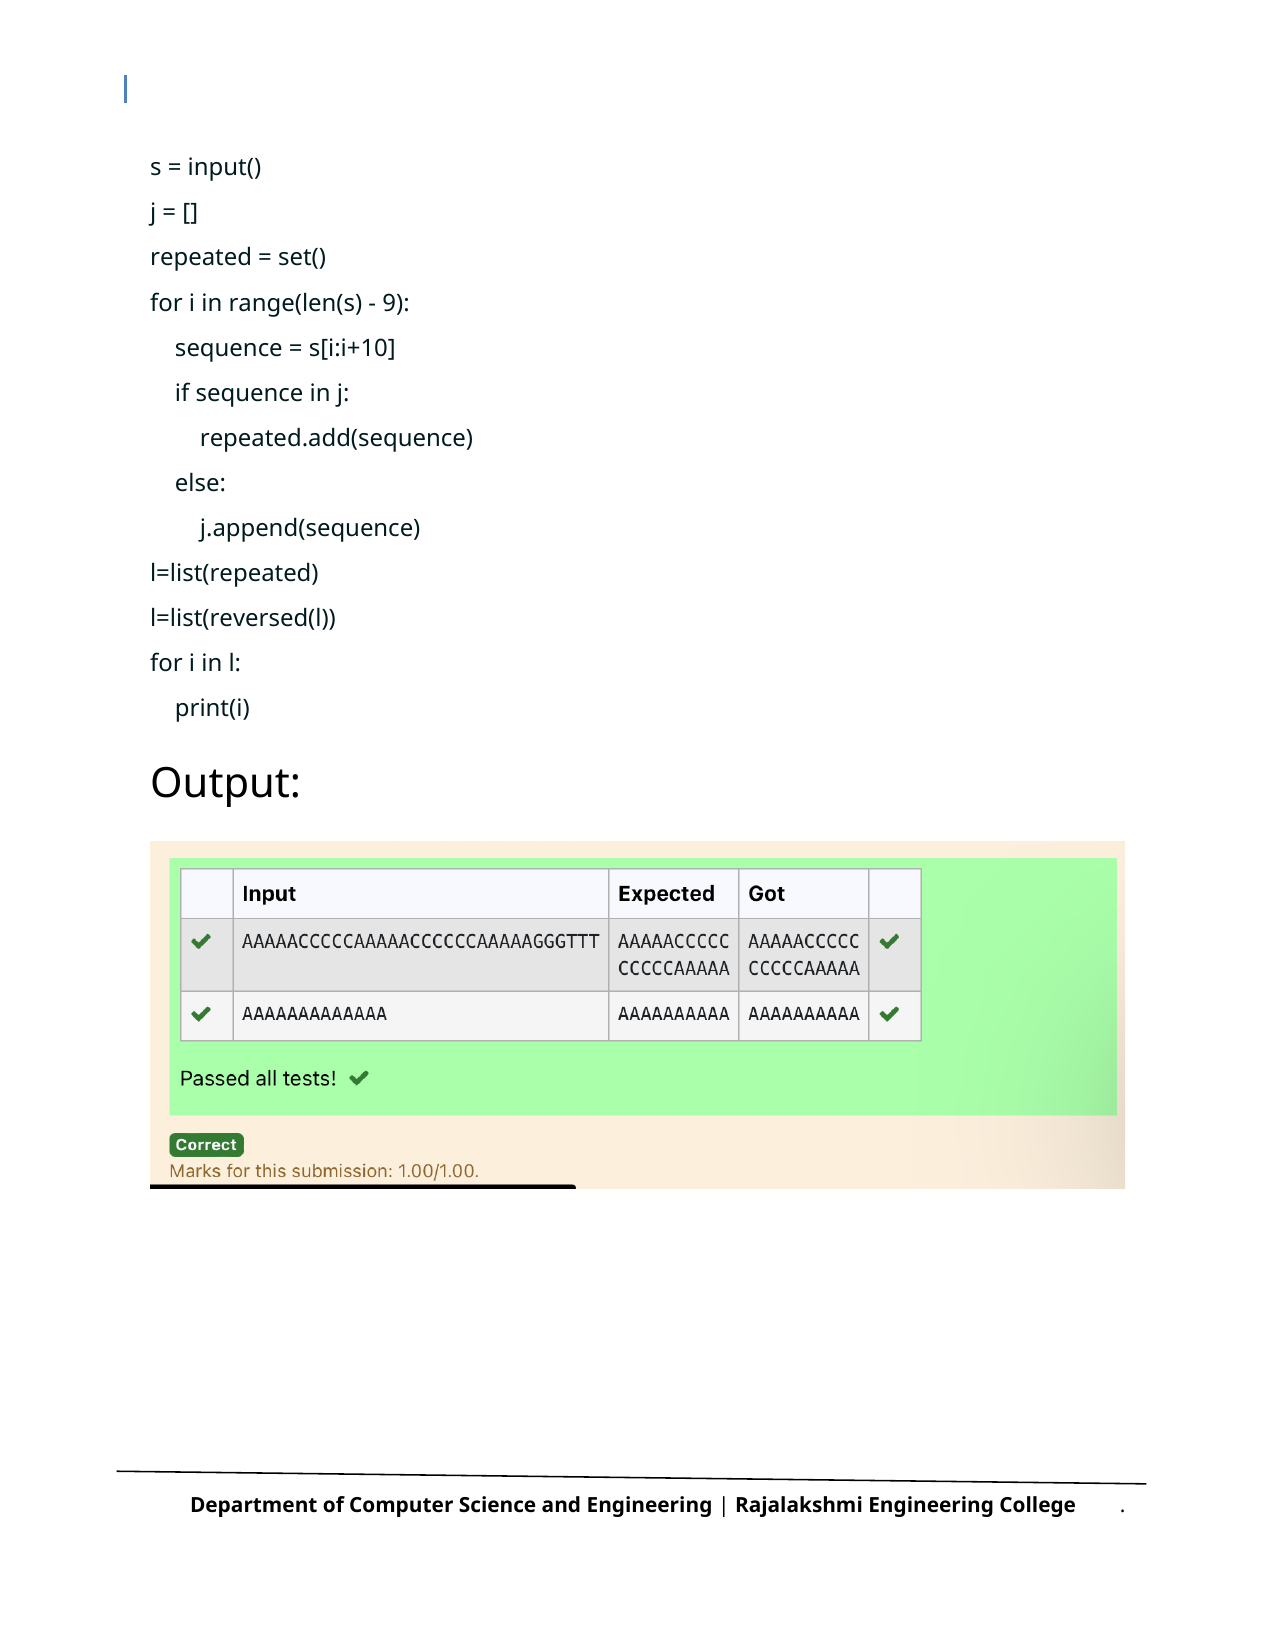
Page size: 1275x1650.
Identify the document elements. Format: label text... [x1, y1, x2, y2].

text j = [] [150, 195, 1125, 228]
text repeated = set() [150, 240, 1125, 273]
text else: [150, 466, 1125, 498]
text print(i) [150, 691, 1125, 724]
text sequence = s[i:i+10] [150, 330, 1125, 363]
text l=list(reversed(l)) [150, 601, 1125, 634]
picture [150, 838, 1125, 1189]
text j.append(sequence) [150, 511, 1125, 543]
text for i in range(len(s) - 9): [150, 285, 1125, 318]
text Output: [150, 753, 1125, 810]
text if sequence in j: [150, 376, 1125, 408]
text l=list(repeated) [150, 556, 1125, 588]
text repeated.add(sequence) [150, 421, 1125, 453]
text for i in l: [150, 646, 1125, 679]
text s = input() [150, 150, 1125, 183]
